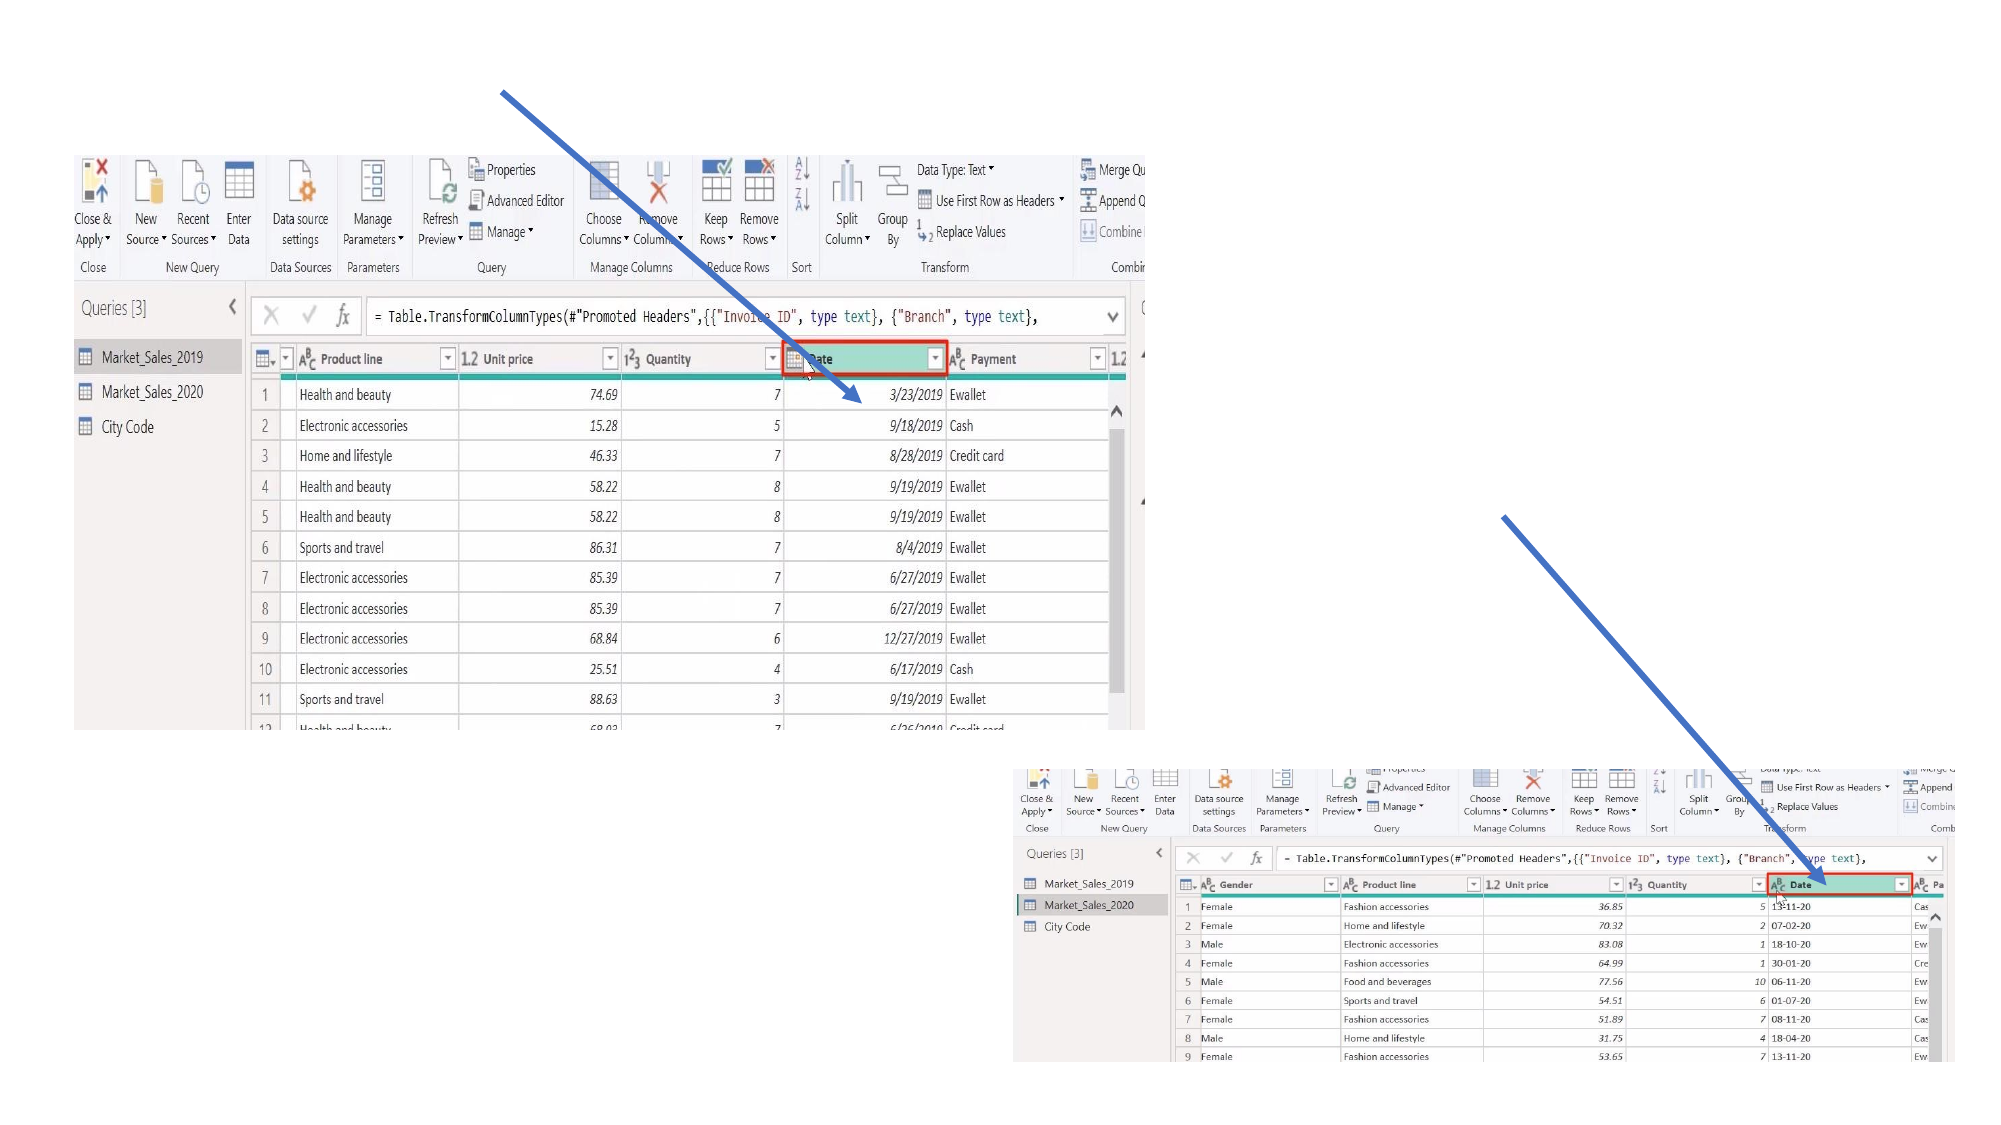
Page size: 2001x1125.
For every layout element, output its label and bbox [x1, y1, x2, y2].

text [33, 89, 1954, 1059]
picture [1013, 769, 1955, 1062]
picture [74, 155, 1145, 730]
